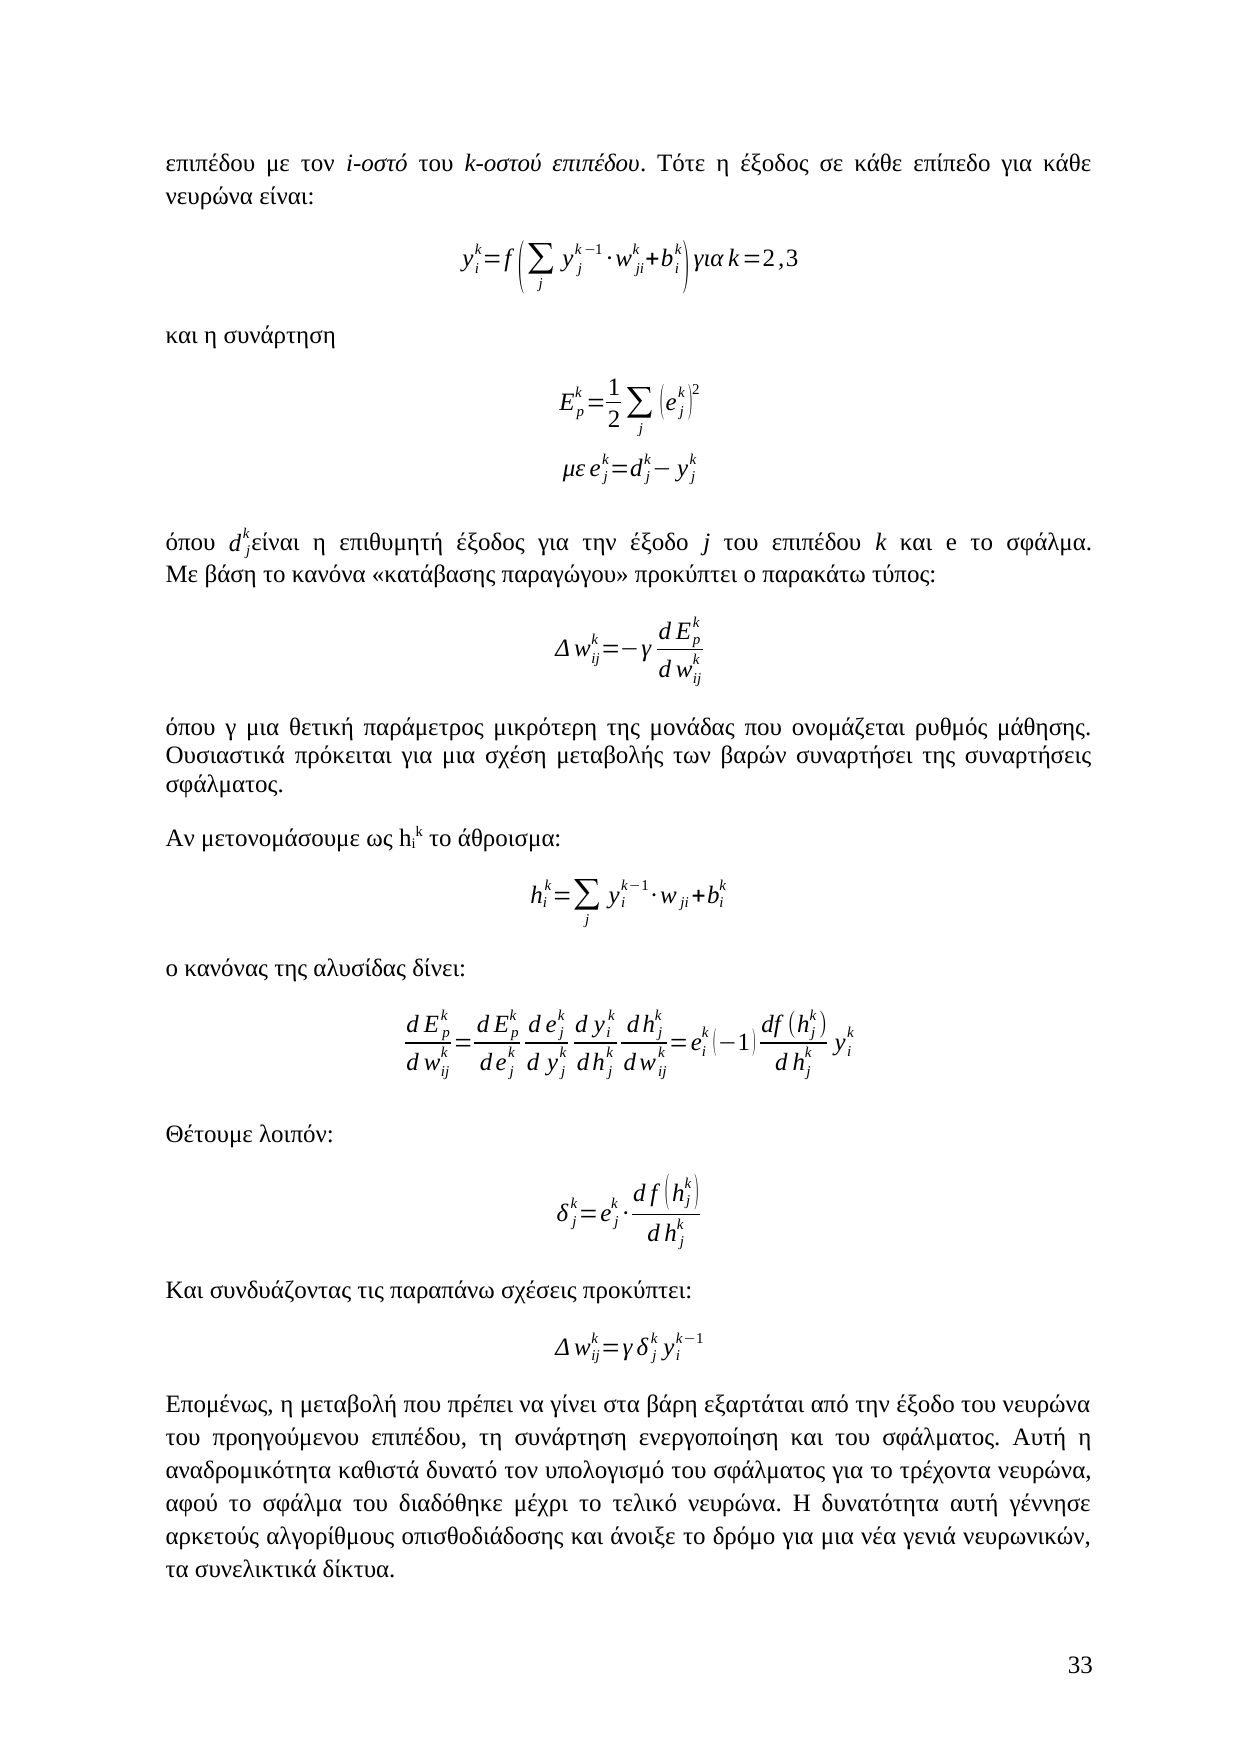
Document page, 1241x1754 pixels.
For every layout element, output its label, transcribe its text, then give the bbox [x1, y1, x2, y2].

text ο κανόνας της αλυσίδας δίνει: [165, 953, 1092, 981]
text Και συνδυάζοντας τις παραπάνω σχέσεις προκύπτει: [165, 1275, 1092, 1304]
text Επομένως, η μεταβολή που πρέπει να γίνει στα βάρη εξαρτάται από την έξοδο του νευρώνα του προηγούμενου επιπέδου, τη συνάρτηση ενεργοποίηση και του σφάλματος. Αυτή η αναδρομικότητα καθιστά δυνατό τον υπολογισμό του σφάλματος για το τρέχοντα νευρώνα, αφού το σφάλμα του διαδόθηκε μέχρι το τελικό νευρώνα. Η δυνατότητα αυτή γέννησε αρκετούς αλγορίθμους οπισθοδιάδοσης και άνοιξε το δρόμο για μια νέα γενιά νευρωνικών, τα συνελικτικά δίκτυα. [165, 1389, 1092, 1583]
text Θέτουμε λοιπόν: [165, 1119, 1092, 1148]
text και η συνάρτηση [165, 320, 1092, 349]
text Αν μετονομάσουμε ως hik το άθροισμα: [165, 823, 1092, 852]
text όπου είναι η επιθυμητή έξοδος για την έξοδο j του επιπέδου k και e το σφάλμα. Με βάση το κανόνα «κατάβασης παραγώγου» προκύπτει ο παρακάτω τύπος: [165, 524, 1092, 588]
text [165, 148, 1092, 209]
text όπου γ μια θετική παράμετρος μικρότερη της μονάδας που ονομάζεται ρυθμός μάθησης. Ουσιαστικά πρόκειται για μια σχέση μεταβολής των βαρών συναρτήσει της συναρτήσεις σφάλματος. [165, 712, 1092, 798]
